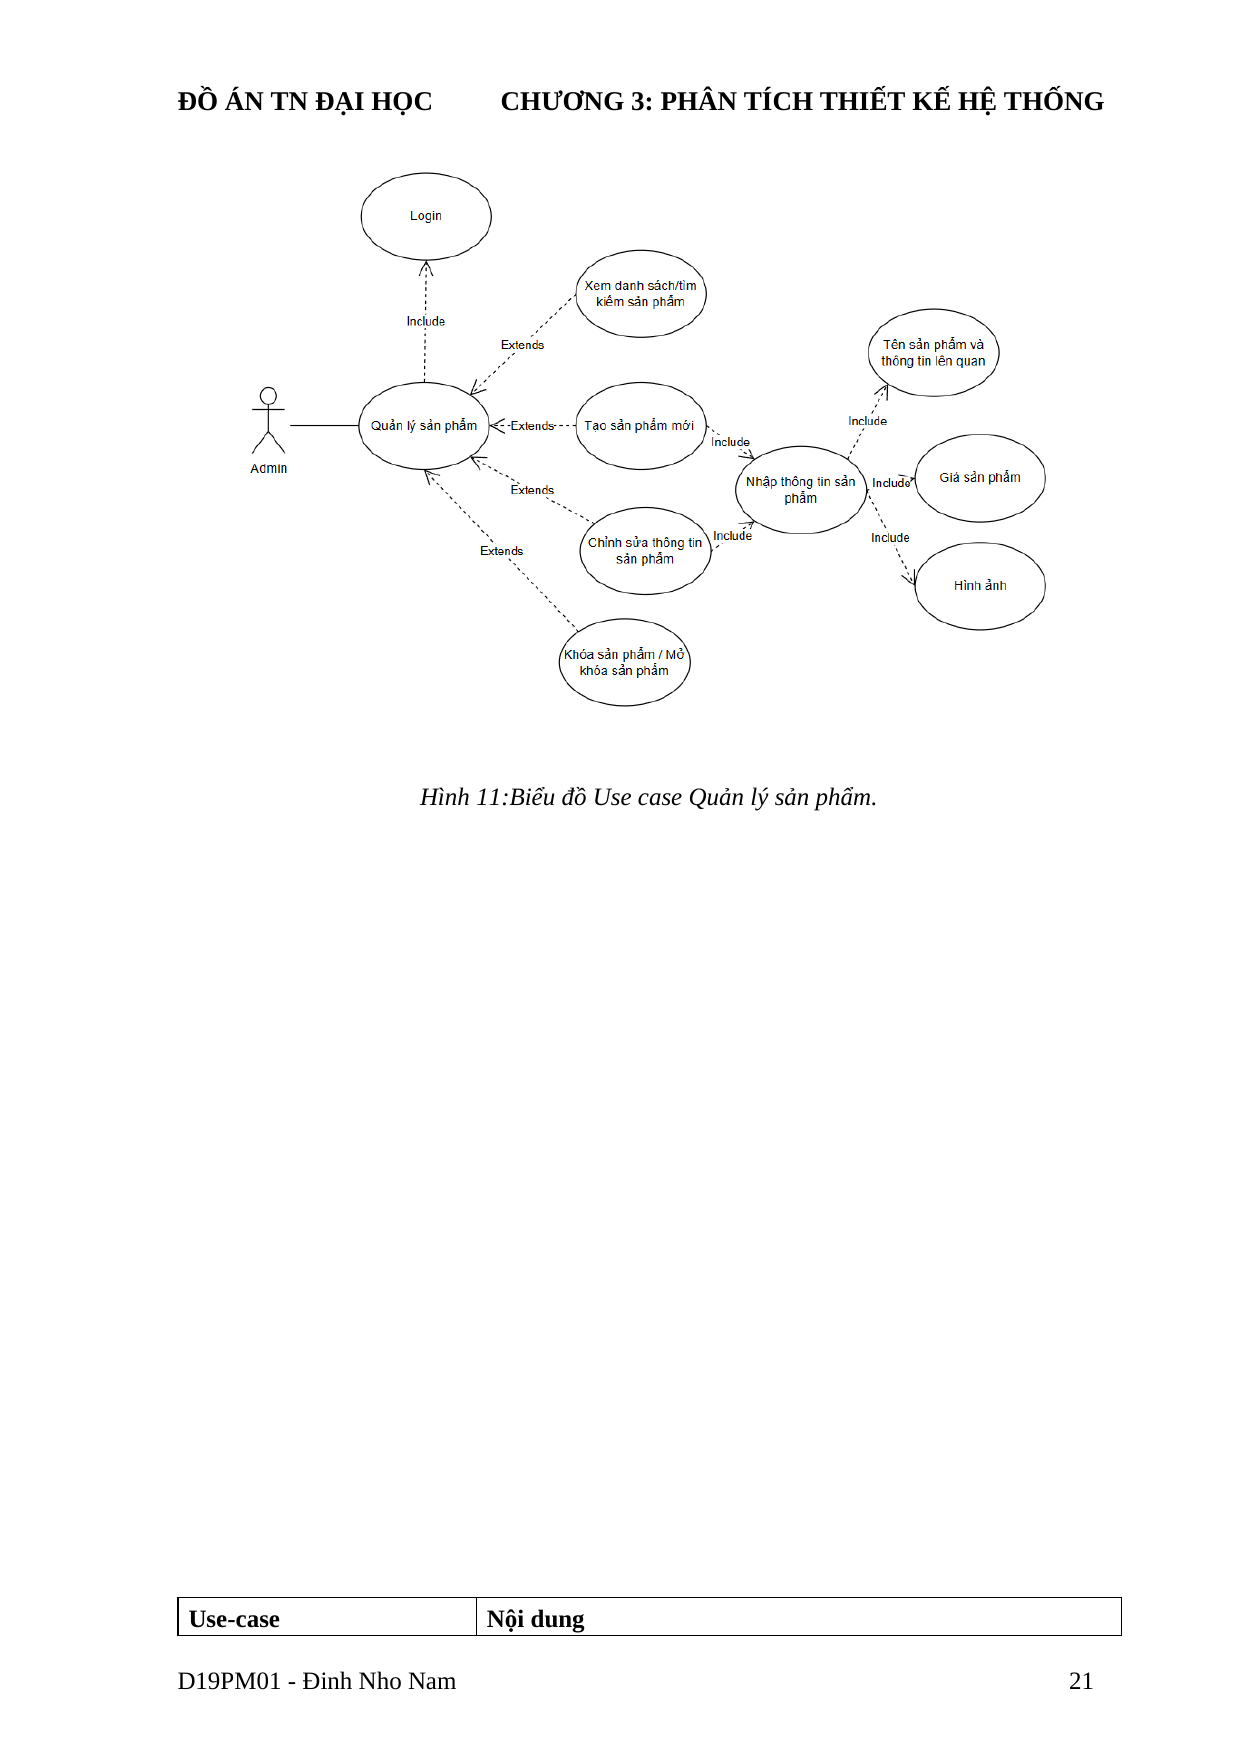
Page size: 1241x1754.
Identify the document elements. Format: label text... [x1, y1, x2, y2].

table_header Use-case [179, 1598, 476, 1634]
text Hình 11:Biểu đồ Use case Quản lý sản phẩm. [177, 782, 1122, 811]
picture [177, 118, 1122, 771]
table_header Nội dung [477, 1598, 1121, 1634]
